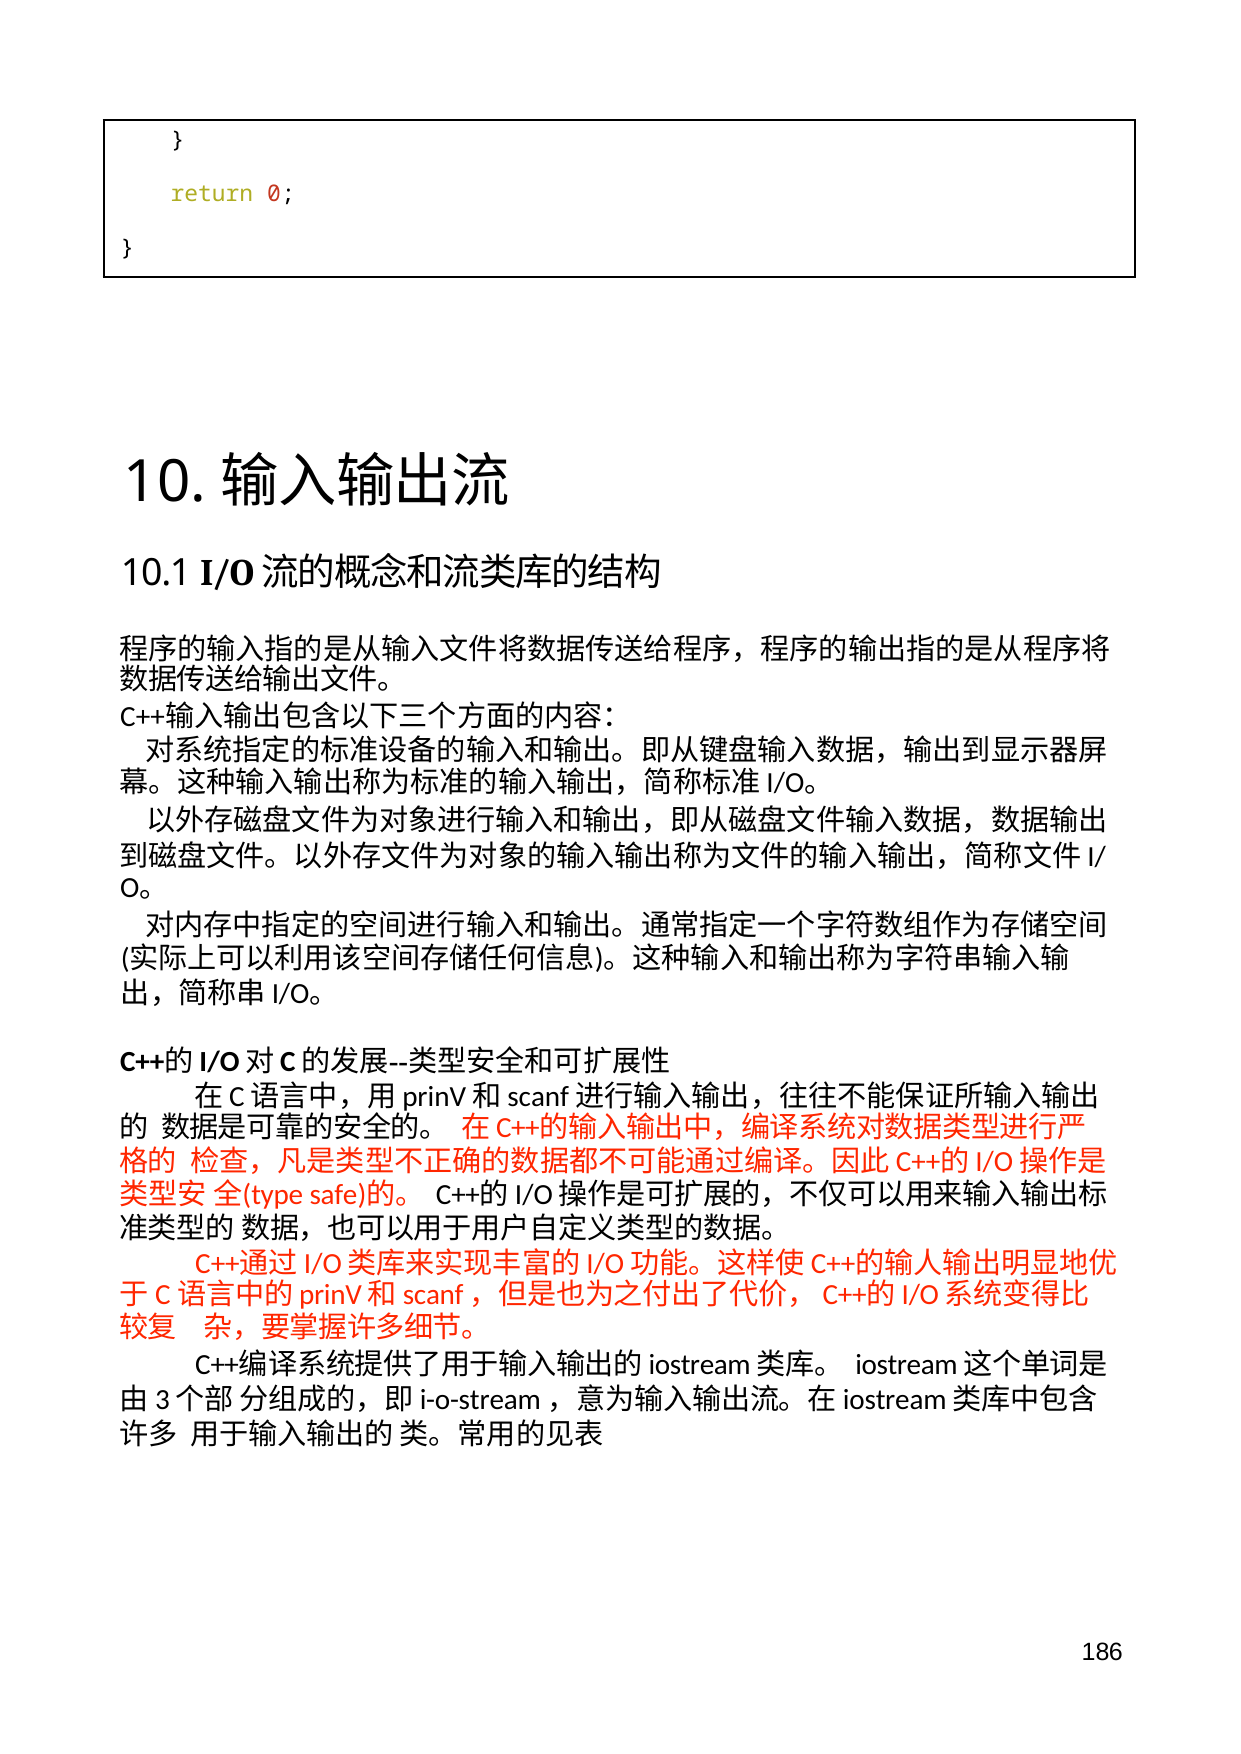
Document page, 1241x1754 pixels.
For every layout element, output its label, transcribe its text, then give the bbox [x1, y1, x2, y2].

text O。 [120, 874, 1137, 907]
text C++输入输出包含以下三个方面的内容： [120, 698, 1137, 734]
text 以外存磁盘文件为对象进行输入和输出，即从磁盘文件输入数据，数据输出 到磁盘文件。以外存文件为对象的输入输出称为文件的输入输出，简称文件I/ [119, 801, 1108, 874]
text C++编译系统提供了用于输入输出的iostream类库。 iostream这个单词是由 3个部 分组成的，即i-o-stream ，意为输入输出流。在iostream类库中包含许多 用于输入输出的 类。常用的见表 [119, 1346, 1118, 1453]
text 10.1 I/O流的概念和流类库的结构 [121, 553, 1137, 593]
text 程序的输入指的是从输入文件将数据传送给程序，程序的输出指的是从程序将 数据传送给输出文件。 [119, 634, 1111, 698]
text 10. 输入输出流 [124, 450, 1137, 514]
text C++通过I/O类库来实现丰富的I/O功能。这样使C++的输人输出明显地优于 C 语言中的prinV和scanf ，但是也为之付出了代价， C++的I/O系统变得比较复 杂，要掌握许多细节。 [119, 1247, 1118, 1346]
text 对内存中指定的空间进行输入和输出。通常指定一个字符数组作为存储空间 (实际上可以利用该空间存储任何信息)。这种输入和输出称为字符串输入输 出，简称串I/O。 [121, 908, 1108, 1012]
table_header } return 0; } [105, 121, 1134, 276]
text C++的I/O对C的发展--类型安全和可扩展性 [120, 1043, 1137, 1078]
text 对系统指定的标准设备的输入和输出。即从键盘输入数据，输出到显示器屏 幕。这种输入输出称为标准的输入输出，简称标准I/O。 [119, 734, 1108, 801]
text 在C语言中，用prinV和scanf进行输入输出，往往不能保证所输入输出的 数据是可靠的安全的。 在C++的输入输出中，编译系统对数据类型进行严格的 检查，凡是类型不正确的数据都不可能通过编译。因此C++的I/O操作是类型安 全(type safe)的。 C++的I/O操作是可扩展的，不仅可以用来输入输出标准类型的 数据，也可以用于用户自定义类型的数据。 [119, 1079, 1114, 1246]
